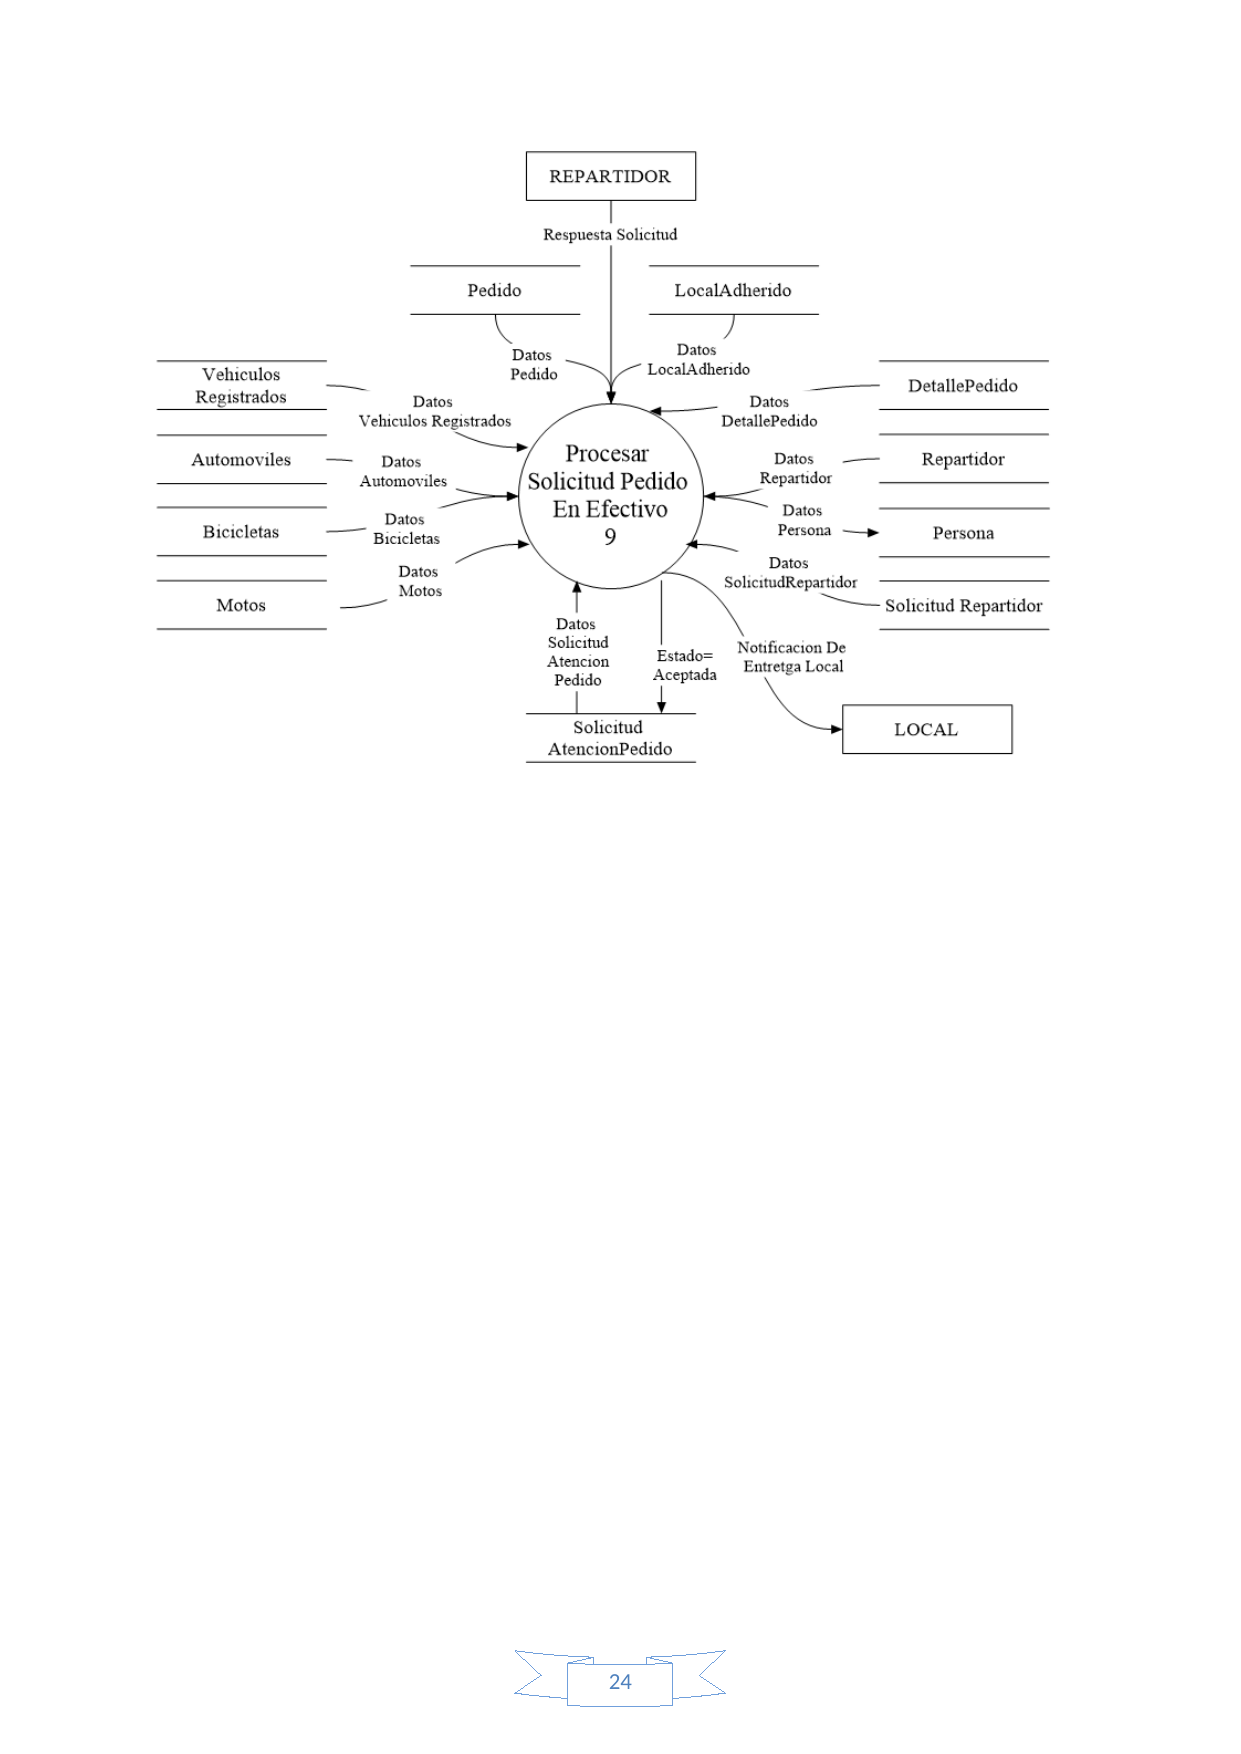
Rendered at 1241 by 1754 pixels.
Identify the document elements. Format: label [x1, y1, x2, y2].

picture [150, 150, 1091, 815]
